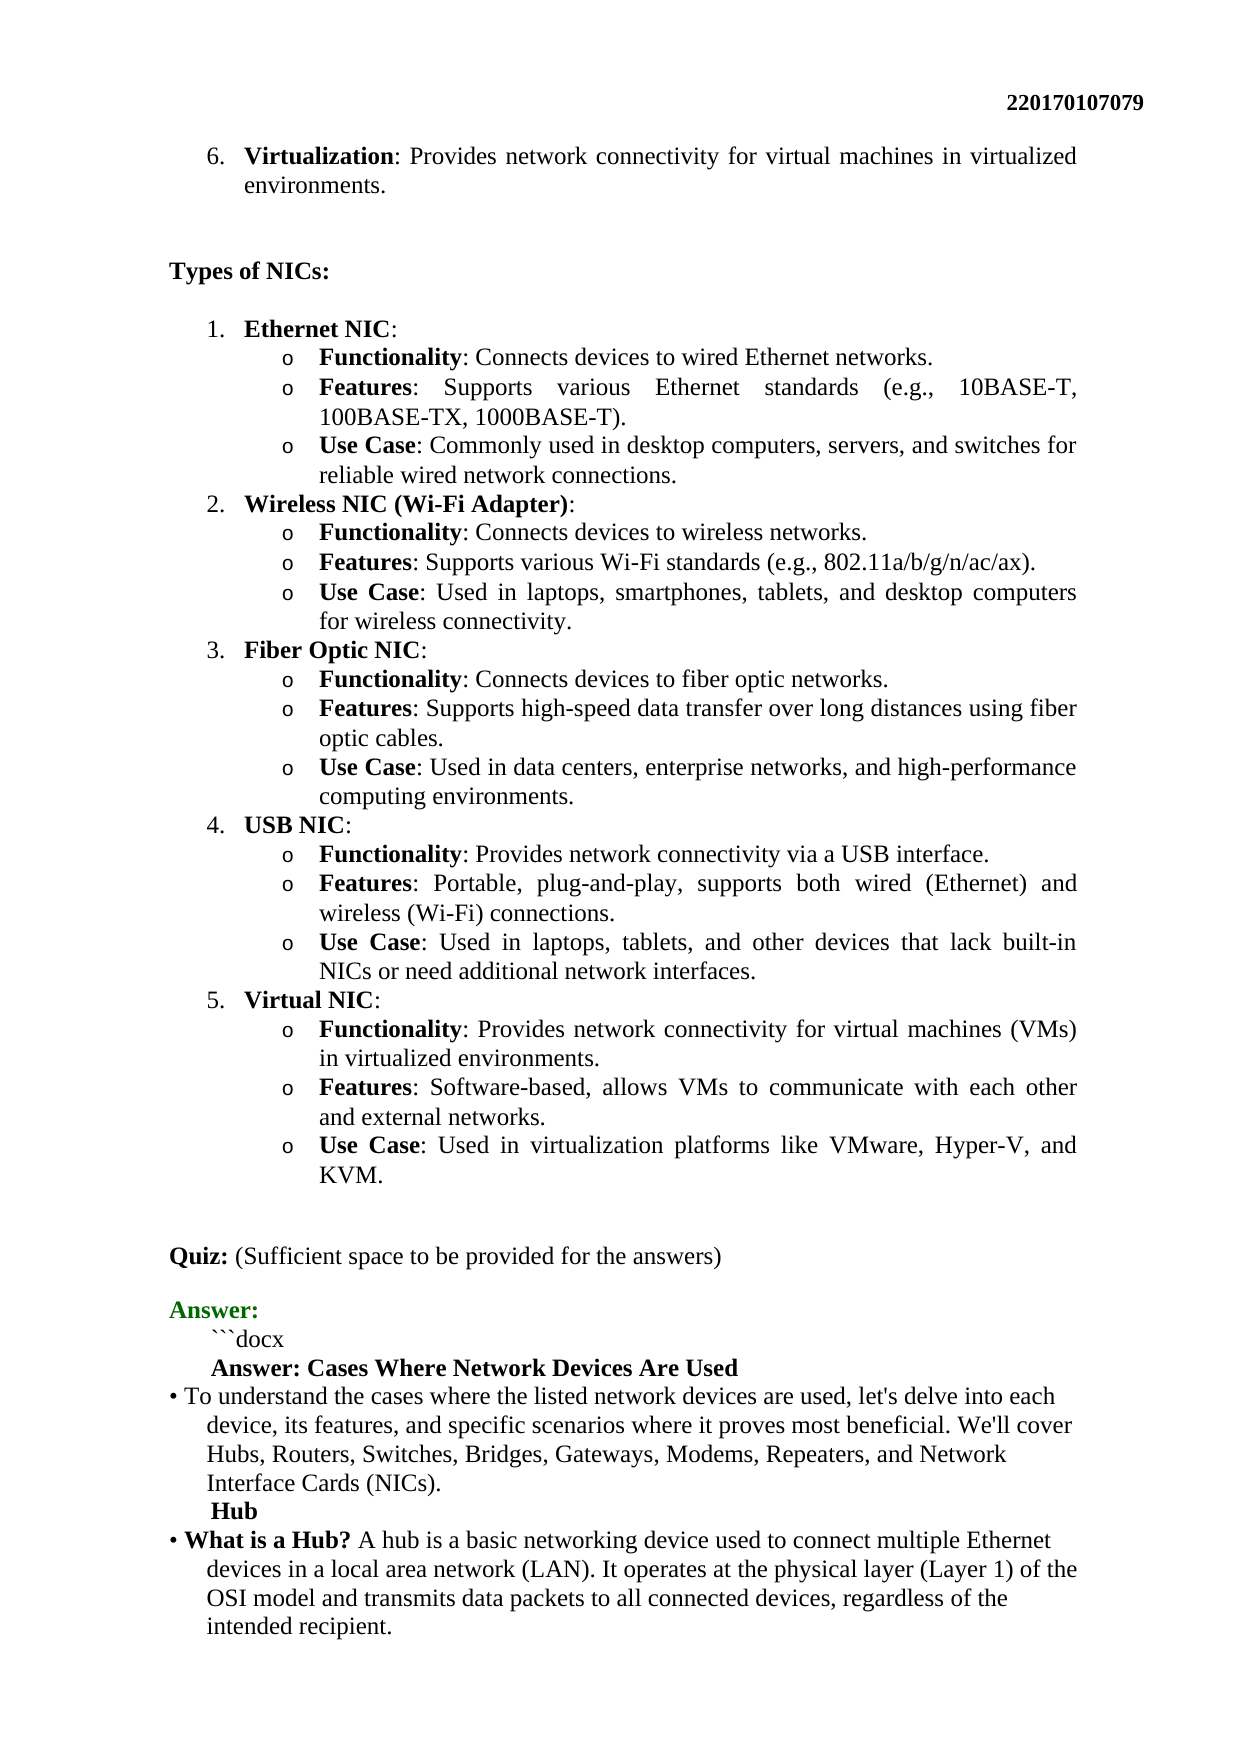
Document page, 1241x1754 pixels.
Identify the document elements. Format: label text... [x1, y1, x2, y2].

list Functionality: Connects devices to wireless networks. [281, 517, 1078, 547]
list Virtualization: Provides network connectivity for virtual machines in virtualized environments. [206, 141, 1078, 199]
text • To understand the cases where the listed network devices are used, let's delve into each device, its features, and specific scenarios where it proves most beneficial. We'll cover Hubs, Routers, Switches, Bridges, Gateways, Modems, Repeaters, and Network Interface Cards (NICs). [169, 1381, 1078, 1496]
list USB NIC: [206, 810, 1078, 839]
list Use Case: Used in data centers, enterprise networks, and high-performance computing environments. [281, 752, 1078, 810]
list Features: Supports various Ethernet standards (e.g., 10BASE-T, 100BASE-TX, 1000BASE-T). [281, 372, 1078, 430]
text ```docx [211, 1324, 1078, 1353]
list Fiber Optic NIC: [206, 635, 1078, 664]
list Functionality: Connects devices to fiber optic networks. [281, 664, 1078, 693]
text Hub [211, 1496, 1078, 1525]
list Use Case: Commonly used in desktop computers, servers, and switches for reliable wired network connections. [281, 430, 1078, 489]
list Wireless NIC (Wi-Fi Adapter): [206, 489, 1078, 517]
list Use Case: Used in laptops, tablets, and other devices that lack built-in NICs or need additional network interfaces. [281, 927, 1078, 985]
list Features: Supports various Wi-Fi standards (e.g., 802.11a/b/g/n/ac/ax). [281, 547, 1078, 577]
list Functionality: Connects devices to wired Ethernet networks. [281, 342, 1078, 372]
list Functionality: Provides network connectivity for virtual machines (VMs) in virtualized environments. [281, 1014, 1078, 1072]
list Features: Software-based, allows VMs to communicate with each other and external networks. [281, 1072, 1078, 1130]
list Virtual NIC: [206, 985, 1078, 1014]
list Use Case: Used in virtualization platforms like VMware, Hyper-V, and KVM. [281, 1130, 1078, 1189]
text • What is a Hub? A hub is a basic networking device used to connect multiple Ethernet devices in a local area network (LAN). It operates at the physical layer (Layer 1) of the OSI model and transmits data packets to all connected devices, regardless of the intended recipient. [169, 1525, 1078, 1640]
text Quiz: (Sufficient space to be provided for the answers) [169, 1241, 1078, 1270]
list Ethernet NIC: [206, 314, 1078, 342]
text Answer: [169, 1295, 1078, 1324]
text Types of NICs: [169, 256, 1078, 285]
list Features: Supports high-speed data transfer over long distances using fiber optic cables. [281, 693, 1078, 752]
list Functionality: Provides network connectivity via a USB interface. [281, 839, 1078, 868]
text Answer: Cases Where Network Devices Are Used [211, 1353, 1078, 1381]
list Use Case: Used in laptops, smartphones, tablets, and desktop computers for wireless connectivity. [281, 577, 1078, 635]
list Features: Portable, plug-and-play, supports both wired (Ethernet) and wireless (Wi-Fi) connections. [281, 868, 1078, 927]
